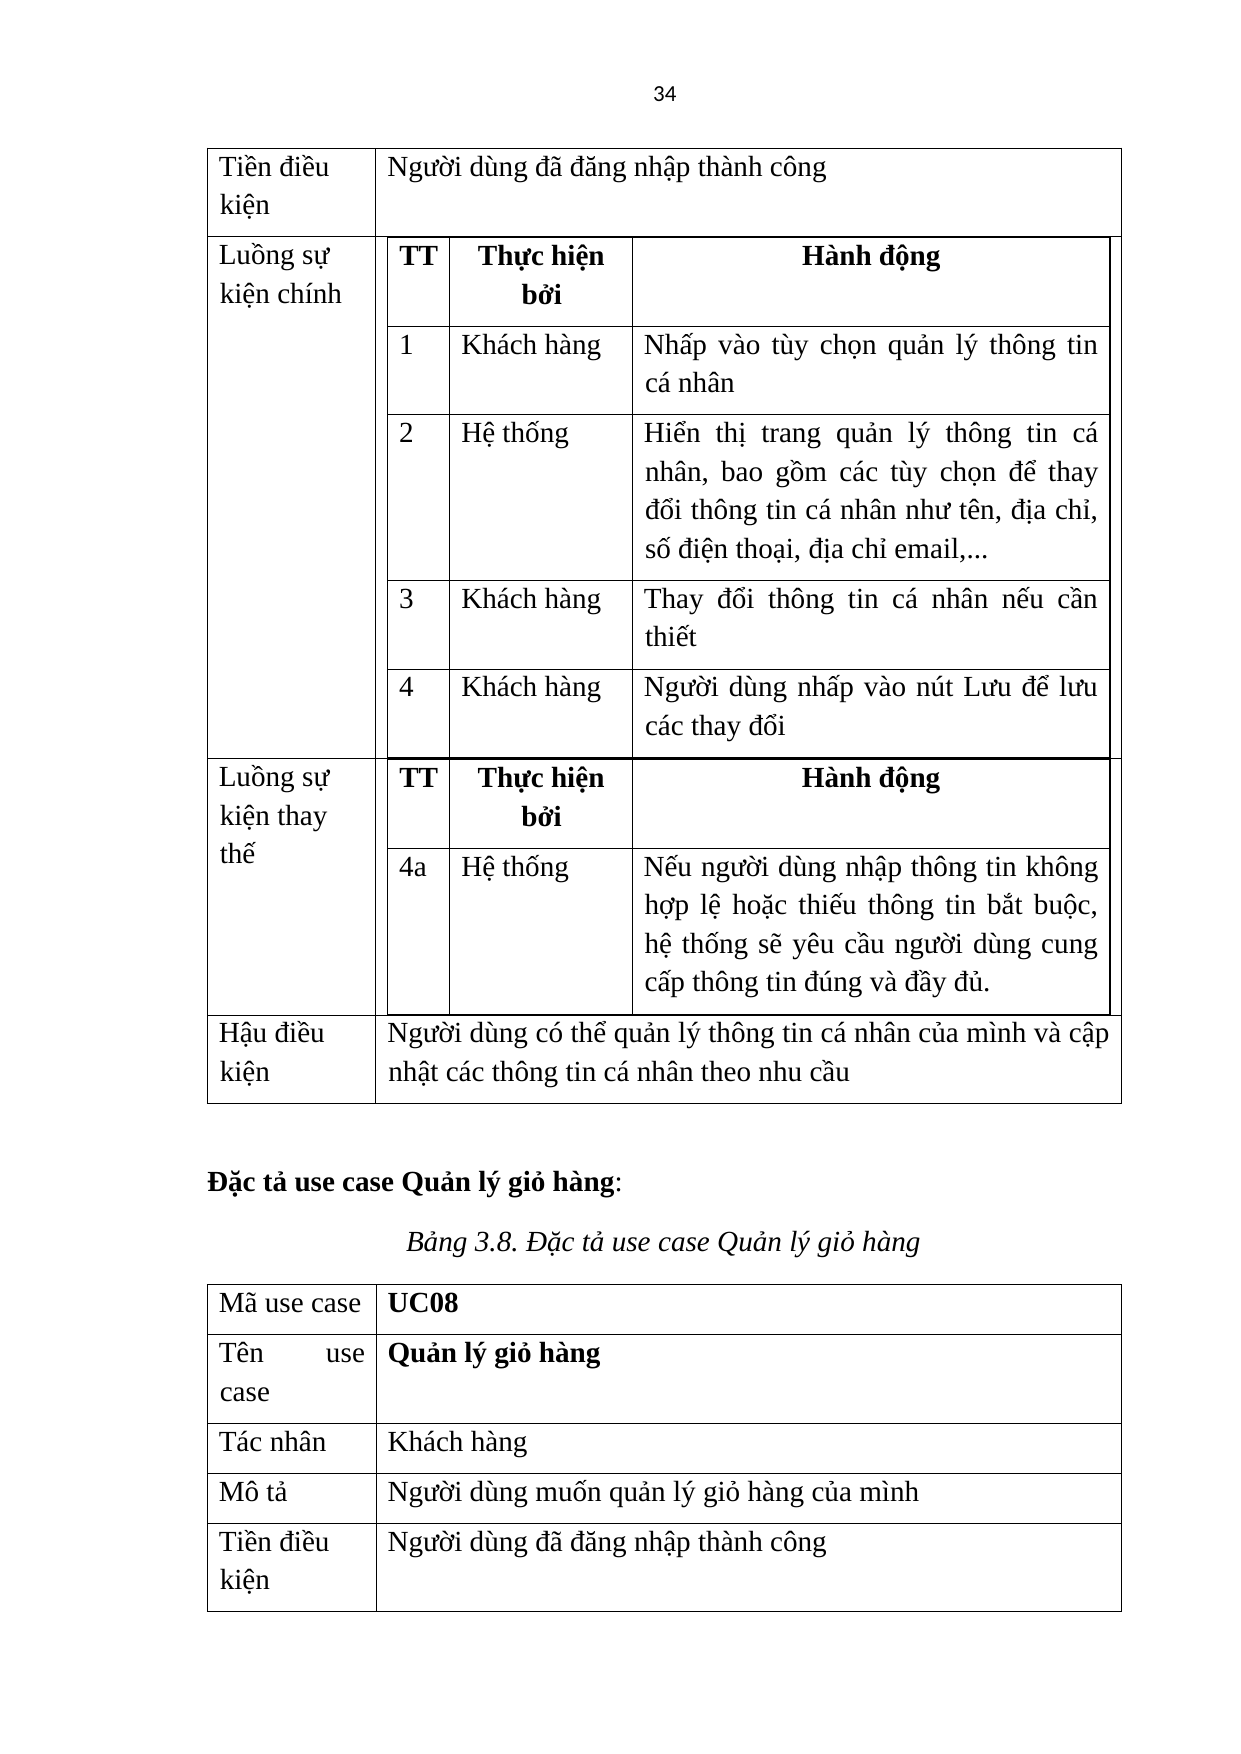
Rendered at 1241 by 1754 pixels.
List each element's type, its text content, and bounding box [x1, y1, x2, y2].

table_cell [376, 759, 387, 1014]
table_cell Luồng sự kiện thay thế [208, 759, 375, 1014]
table_cell [388, 415, 449, 580]
table_cell Người dùng có thể quản lý thông tin cá nhân của mình và cập nhật các thông tin cá nhân theo nhu cầu [376, 1016, 1121, 1103]
table_header Mã use case [208, 1285, 376, 1334]
table_cell Tên use case [208, 1335, 376, 1423]
table_cell Người dùng đã đăng nhập thành công [376, 149, 1121, 236]
table_cell [633, 415, 1109, 580]
table_cell [633, 238, 1109, 326]
text Đặc tả use case Quản lý giỏ hàng: [207, 1164, 1122, 1198]
table_cell [388, 670, 449, 757]
table_cell [450, 581, 632, 669]
table_cell [388, 760, 449, 848]
table_cell [1111, 237, 1121, 758]
table_cell Luồng sự kiện chính [208, 237, 375, 758]
table_cell Tiền điều kiện [208, 149, 375, 236]
table_cell [388, 849, 449, 1014]
table_cell Hậu điều kiện [208, 1016, 375, 1103]
table_cell [376, 237, 387, 758]
table_cell Mô tả [208, 1474, 376, 1523]
table_cell Người dùng đã đăng nhập thành công [377, 1524, 1121, 1611]
table_cell Người dùng muốn quản lý giỏ hàng của mình [377, 1474, 1121, 1523]
table_cell [388, 581, 449, 669]
table_cell Tiền điều kiện [208, 1524, 376, 1611]
table_header UC08 [377, 1285, 1121, 1334]
table_cell [450, 670, 632, 757]
text Bảng 3.8. Đặc tả use case Quản lý giỏ hàng [207, 1224, 1122, 1258]
table_cell [388, 238, 449, 326]
table_cell [388, 327, 449, 414]
table_cell [633, 581, 1109, 669]
table_cell Tác nhân [208, 1424, 376, 1473]
table_cell [633, 849, 1109, 1014]
table_cell [633, 327, 1109, 414]
table_cell [450, 415, 632, 580]
table_cell [633, 670, 1109, 757]
table_cell [450, 760, 632, 848]
table_cell Khách hàng [377, 1424, 1121, 1473]
table_cell [450, 238, 632, 326]
table_cell [450, 849, 632, 1014]
table_cell [450, 327, 632, 414]
table_cell [1111, 759, 1121, 1014]
table_cell Quản lý giỏ hàng [377, 1335, 1121, 1423]
table_cell [633, 760, 1109, 848]
